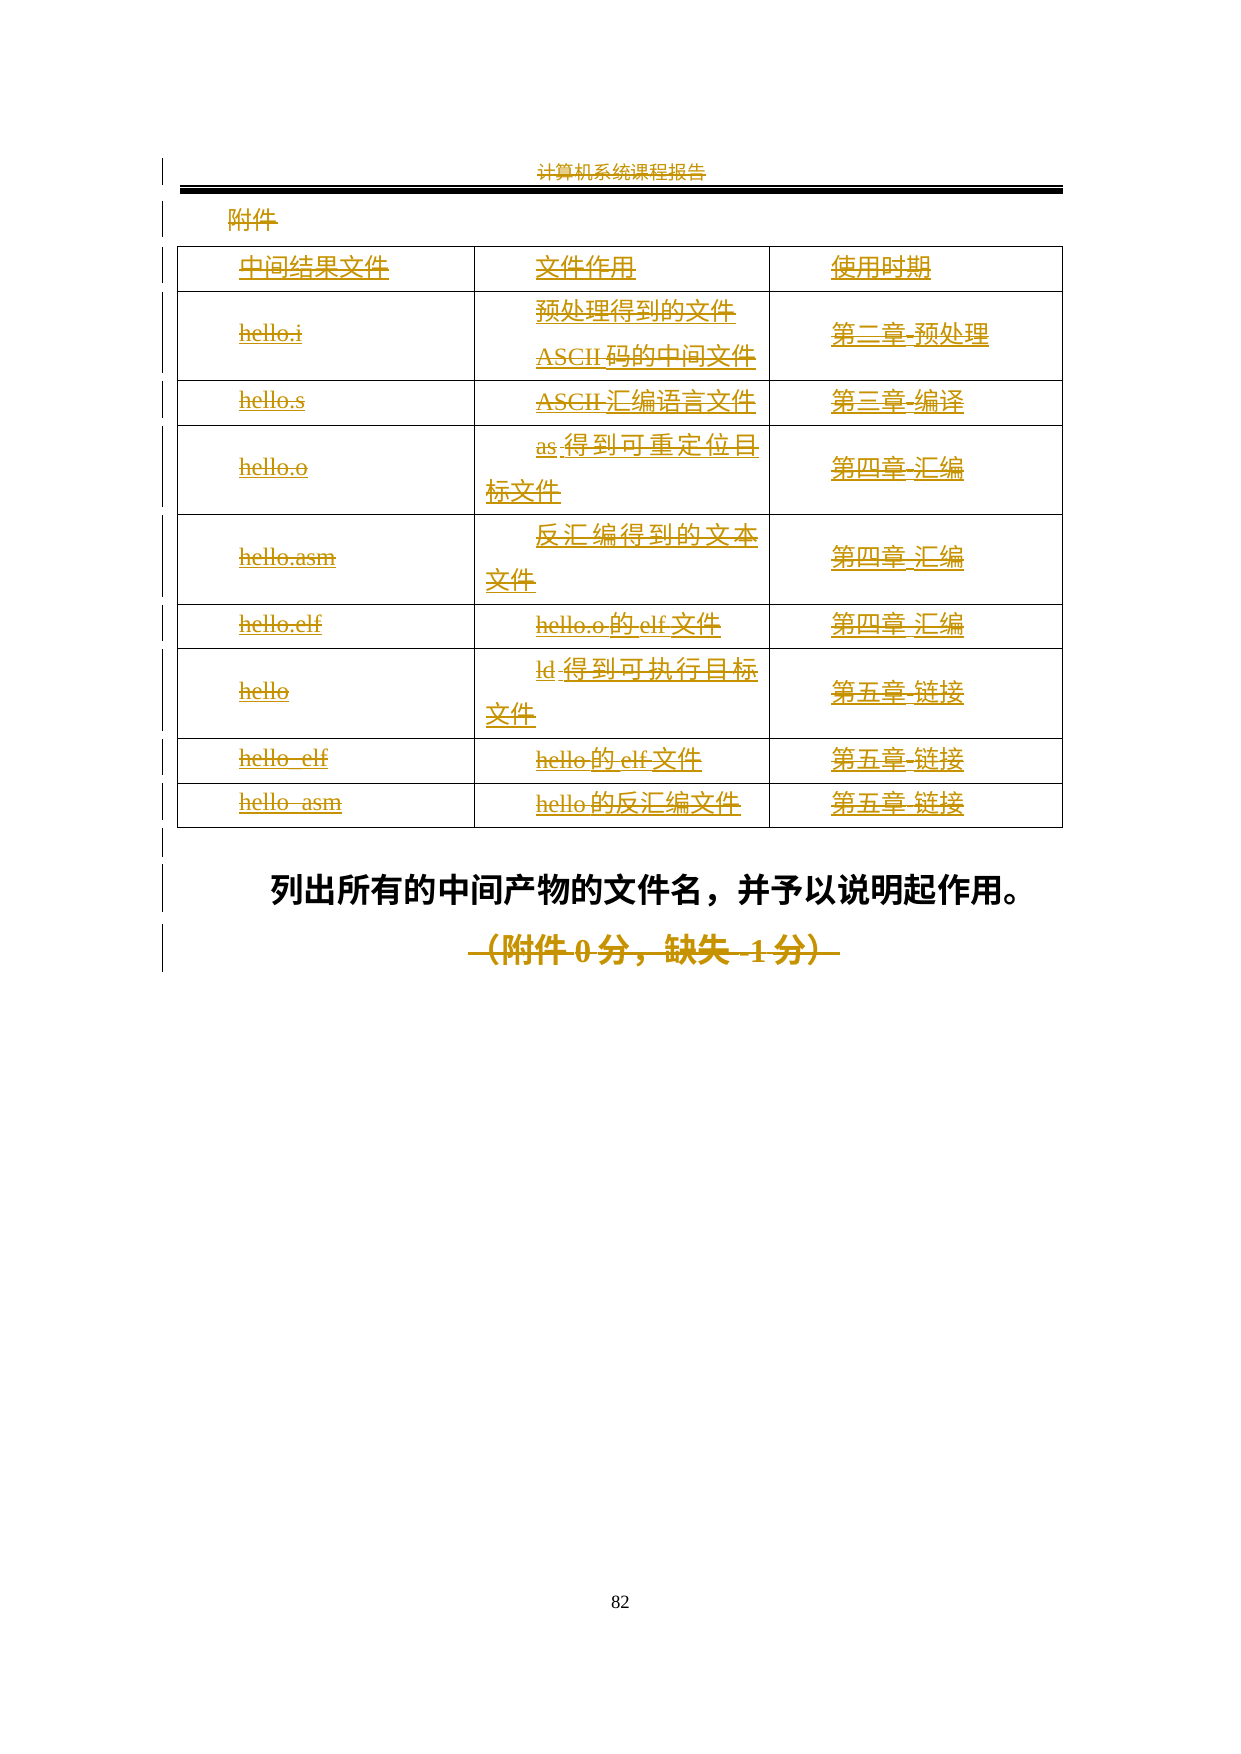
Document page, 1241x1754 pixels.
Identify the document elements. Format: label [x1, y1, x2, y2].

table_cell [178, 515, 474, 604]
table_header [475, 247, 769, 291]
table_cell [475, 426, 769, 514]
table_cell [475, 605, 769, 648]
table_cell [475, 784, 769, 827]
table_cell [770, 649, 1062, 738]
table_header [770, 247, 1062, 291]
table_cell [178, 292, 474, 380]
table_cell [178, 739, 474, 782]
table_cell [475, 381, 769, 424]
table_cell [770, 739, 1062, 782]
table_cell [770, 515, 1062, 604]
table_header [178, 247, 474, 291]
table_cell [770, 292, 1062, 380]
table_cell [770, 381, 1062, 424]
table_cell [178, 605, 474, 648]
table_cell [475, 292, 769, 380]
table_cell [475, 649, 769, 738]
table_cell [770, 784, 1062, 827]
table_cell [770, 426, 1062, 514]
table_cell [475, 739, 769, 782]
table_cell [178, 426, 474, 514]
table_cell [475, 515, 769, 604]
table_cell [178, 649, 474, 738]
table_cell [178, 381, 474, 424]
table_cell [770, 605, 1062, 648]
table_cell [178, 784, 474, 827]
